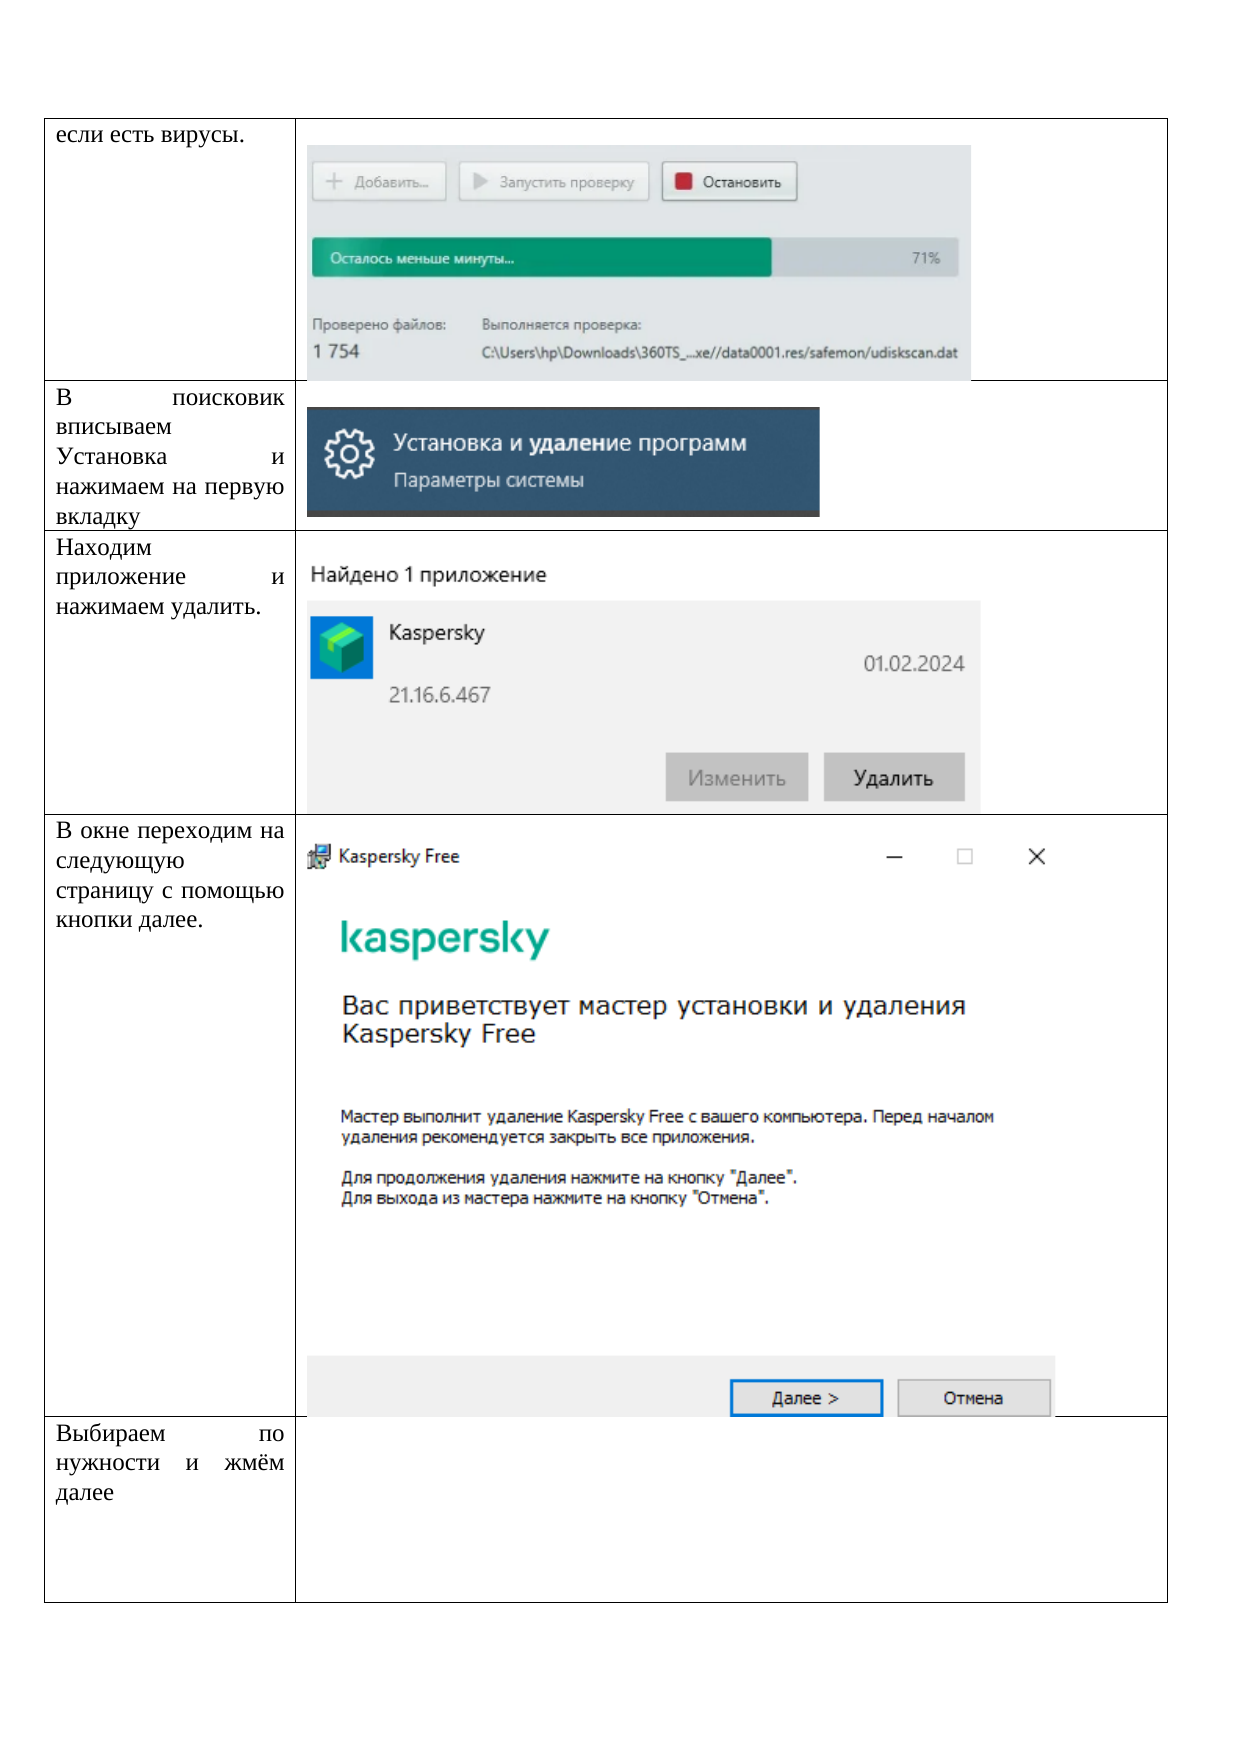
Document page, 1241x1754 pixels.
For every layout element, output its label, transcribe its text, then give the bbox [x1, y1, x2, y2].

picture [307, 841, 1056, 1417]
table_cell [296, 531, 1167, 814]
table_cell [296, 119, 1167, 380]
table_cell Находим приложение и нажимаем удалить. [45, 531, 295, 814]
table_cell [296, 815, 1167, 1416]
picture [307, 557, 984, 814]
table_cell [45, 119, 295, 380]
table_cell [296, 1417, 1167, 1602]
table_cell В окне переходим на следующую страницу с помощью кнопки далее. [45, 815, 295, 1416]
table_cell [45, 1417, 295, 1602]
table_cell В поисковик вписываем Установка и нажимаем на первую вкладку [45, 381, 295, 530]
picture [307, 407, 820, 517]
table_cell [296, 381, 1167, 530]
picture [307, 145, 972, 381]
